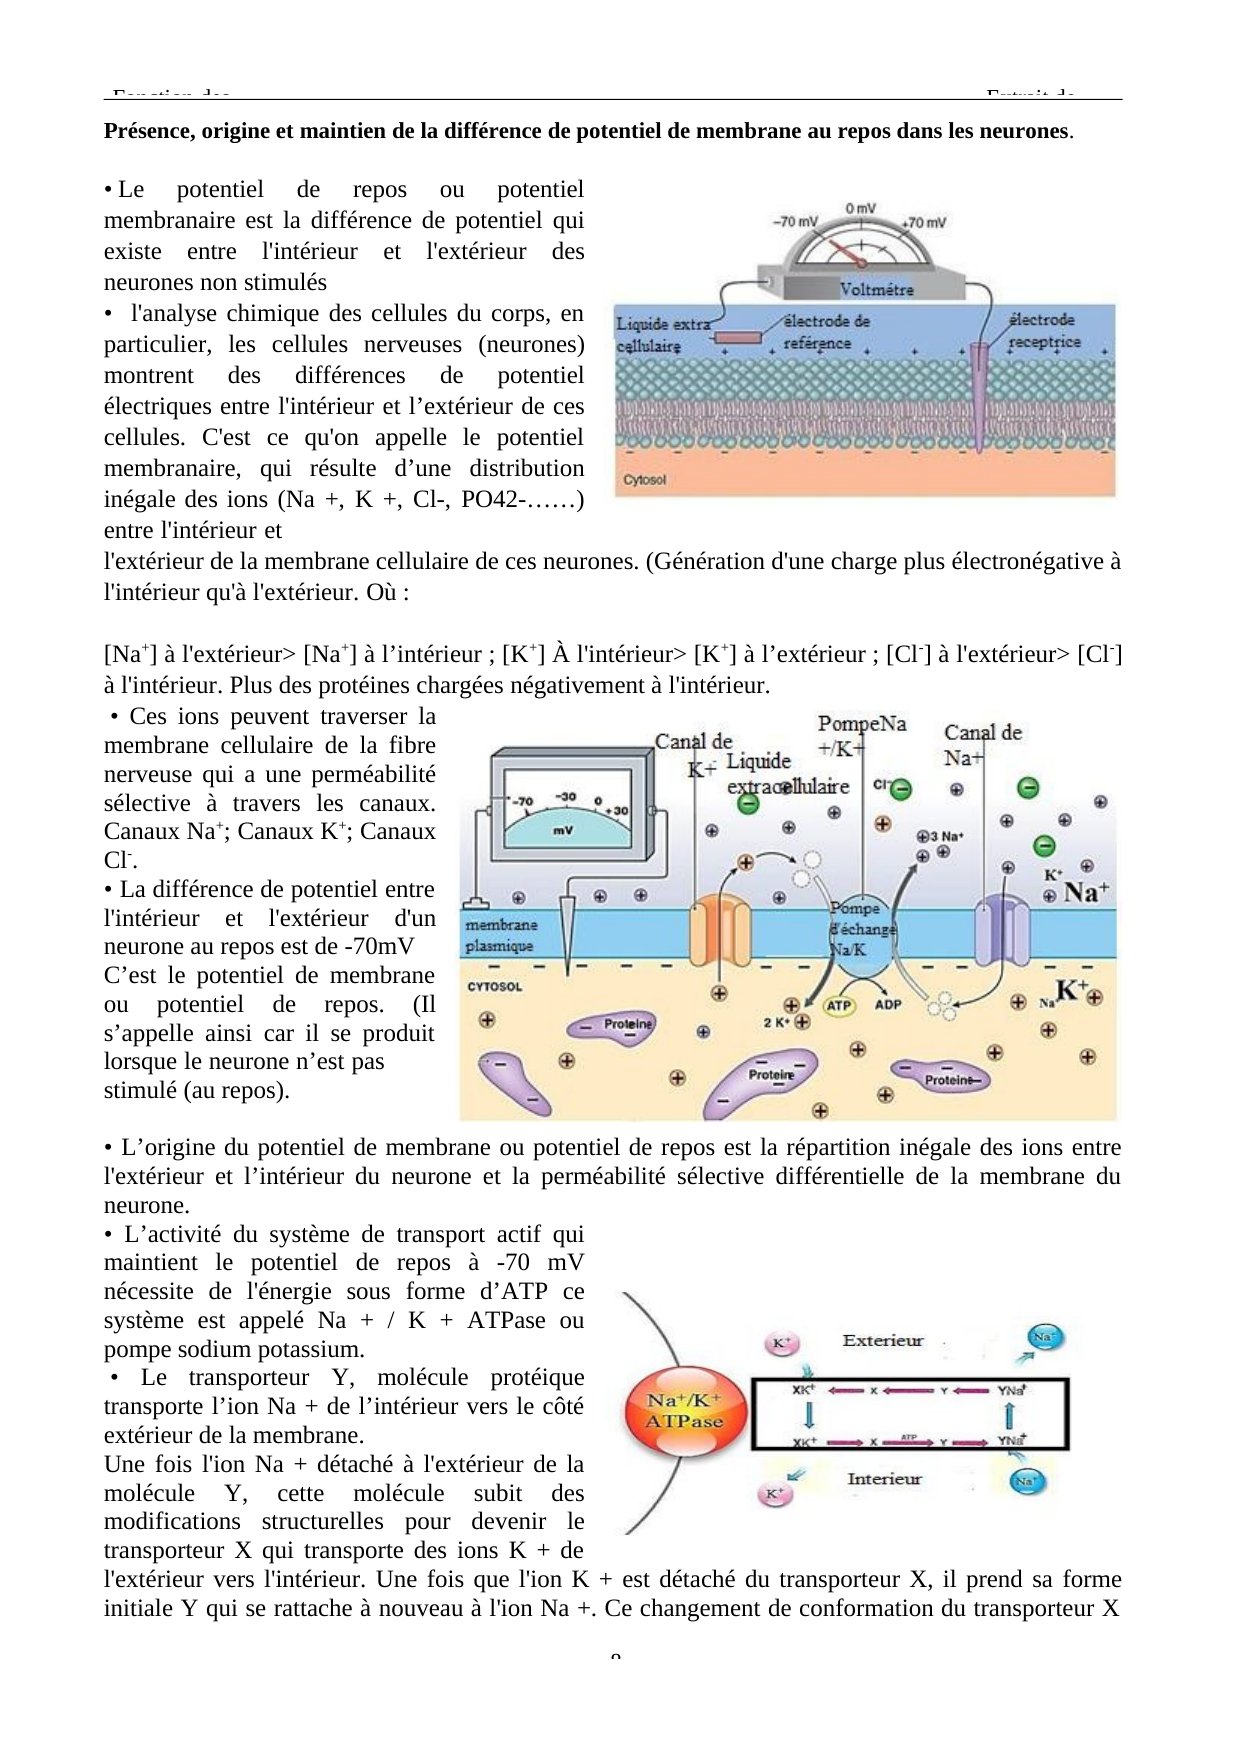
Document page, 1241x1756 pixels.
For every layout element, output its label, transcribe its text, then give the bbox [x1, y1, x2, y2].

text [Na+] à l'extérieur> [Na+] à l’intérieur ; [K+] À l'intérieur> [K+] à l’extérieur ; [Cl-] à l'extérieur> [Cl-] à l'intérieur. Plus des protéines chargées négativement à l'intérieur. [103, 639, 1123, 699]
list Le potentiel de repos ou potentiel membranaire est la différence de potentiel qui existe entre l'intérieur et l'extérieur des neurones non stimulés [103, 174, 585, 296]
picture [454, 710, 1123, 1122]
list l'analyse chimique des cellules du corps, en particulier, les cellules nerveuses (neurones) montrent des différences de potentiel électriques entre l'intérieur et l’extérieur de ces cellules. C'est ce qu'on appelle le potentiel membranaire, qui résulte d’une distribution inégale des ions (Na +, K +, Cl-, PO42-……) entre l'intérieur et [103, 298, 585, 544]
picture [603, 1290, 1085, 1536]
list L’activité du système de transport actif qui maintient le potentiel de repos à -70 mV nécessite de l'énergie sous forme d’ATP ce système est appelé Na + / K + ATPase ou pompe sodium potassium. [103, 1219, 585, 1362]
picture [603, 200, 1122, 507]
text Présence, origine et maintien de la différence de potentiel de membrane au repos dans les neurones. [103, 117, 1217, 143]
list La différence de potentiel entre l'intérieur et l'extérieur d'un neurone au repos est de -70mV C’est le potentiel de membrane ou potentiel de repos. (Il s’appelle ainsi car il se produit lorsque le neurone n’est pas stimulé (au repos). [103, 874, 436, 1104]
list Le transporteur Y, molécule protéique transporte l’ion Na + de l’intérieur vers le côté extérieur de la membrane. [103, 1362, 584, 1449]
list Ces ions peuvent traverser la membrane cellulaire de la fibre nerveuse qui a une perméabilité sélective à travers les canaux. Canaux Na+; Canaux K+; Canaux Cl-. [103, 701, 436, 874]
text l'extérieur de la membrane cellulaire de ces neurones. (Génération d'une charge plus électronégative à l'intérieur qu'à l'extérieur. Où : [103, 546, 1123, 606]
list L’origine du potentiel de membrane ou potentiel de repos est la répartition inégale des ions entre l'extérieur et l’intérieur du neurone et la perméabilité sélective différentielle de la membrane du neurone. [103, 1132, 1122, 1219]
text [103, 1564, 1122, 1621]
text Une fois l'ion Na + détaché à l'extérieur de la molécule Y, cette molécule subit des modifications structurelles pour devenir le transporteur X qui transporte des ions K + de [103, 1449, 585, 1564]
